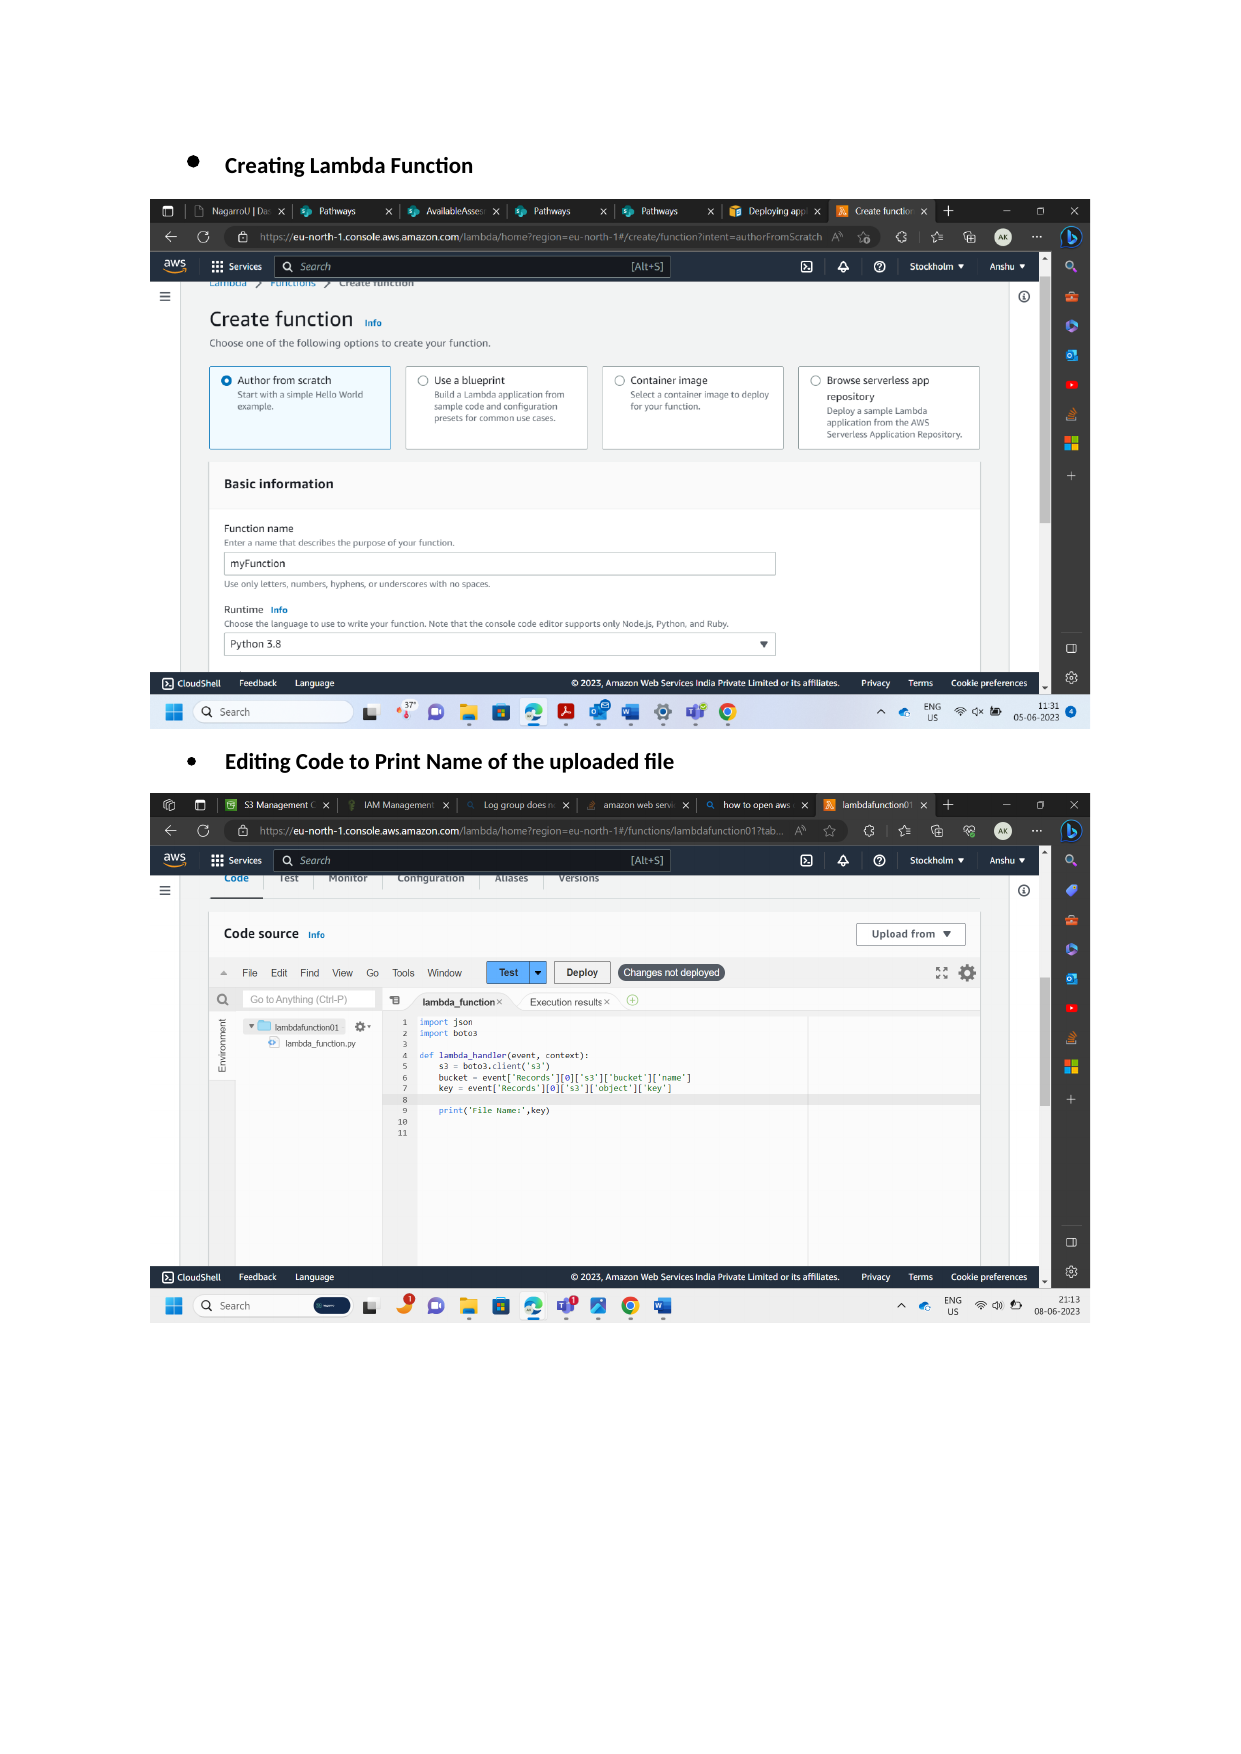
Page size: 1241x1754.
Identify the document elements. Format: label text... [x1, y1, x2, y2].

list Creating Lambda Function [187, 150, 1090, 180]
list Editing Code to Print Name of the uploaded file [187, 747, 1090, 775]
picture [150, 199, 1091, 729]
picture [150, 793, 1091, 1323]
